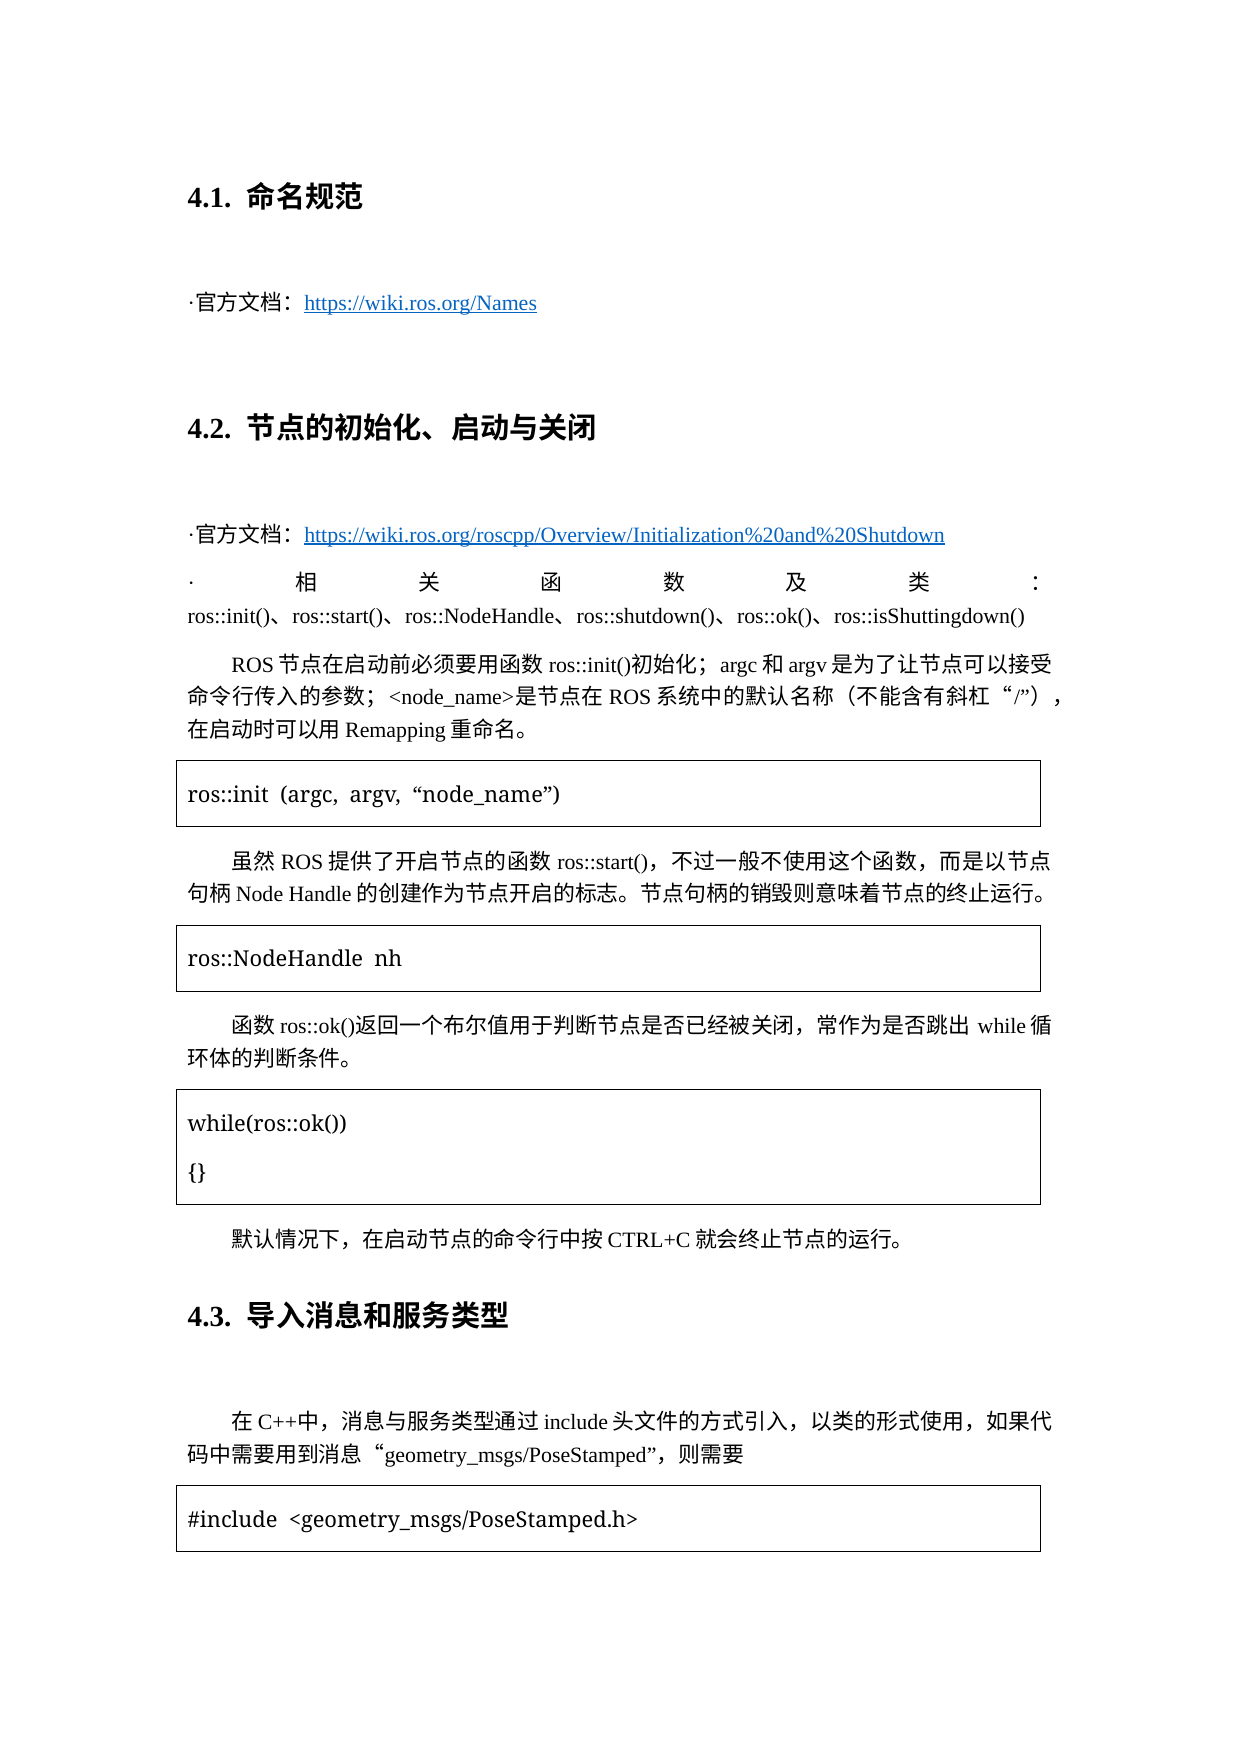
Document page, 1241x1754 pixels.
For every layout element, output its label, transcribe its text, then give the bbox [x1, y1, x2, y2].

text ·官方文档：https://wiki.ros.org/roscpp/Overview/Initialization%20and%20Shutdown [187, 516, 1053, 549]
text 默认情况下，在启动节点的命令行中按CTRL+C就会终止节点的运行。 [187, 1221, 1053, 1254]
subtitle 导入消息和服务类型 [187, 1281, 1053, 1346]
subtitle 节点的初始化、启动与关闭 [187, 393, 1053, 458]
table_header while(ros::ok()) {} [177, 1090, 1040, 1204]
text 在C++中，消息与服务类型通过include头文件的方式引入，以类的形式使用，如果代码中需要用到消息“geometry_msgs/PoseStamped”，则需要 [187, 1404, 1053, 1469]
text ROS节点在启动前必须要用函数ros::init()初始化；argc和argv是为了让节点可以接受命令行传入的参数；<node_name>是节点在ROS系统中的默认名称（不能含有斜杠“/”），在启动时可以用Remapping重命名。 [187, 646, 1053, 744]
text 函数ros::ok()返回一个布尔值用于判断节点是否已经被关闭，常作为是否跳出while循环体的判断条件。 [187, 1008, 1053, 1073]
text ·官方文档：https://wiki.ros.org/Names [187, 285, 1053, 317]
table_header #include <geometry_msgs/PoseStamped.h> [177, 1486, 1040, 1551]
subtitle 命名规范 [187, 162, 1053, 227]
table_header ros::NodeHandle nh [177, 926, 1040, 991]
table_header ros::init (argc, argv, “node_name”) [177, 761, 1040, 826]
text 虽然ROS提供了开启节点的函数ros::start()，不过一般不使用这个函数，而是以节点句柄Node Handle的创建作为节点开启的标志。节点句柄的销毁则意味着节点的终止运行。 [187, 843, 1053, 908]
text ·相关函数及类：ros::init()、ros::start()、ros::NodeHandle、ros::shutdown()、ros::ok()、ros::isShuttingdown() [187, 565, 1053, 630]
